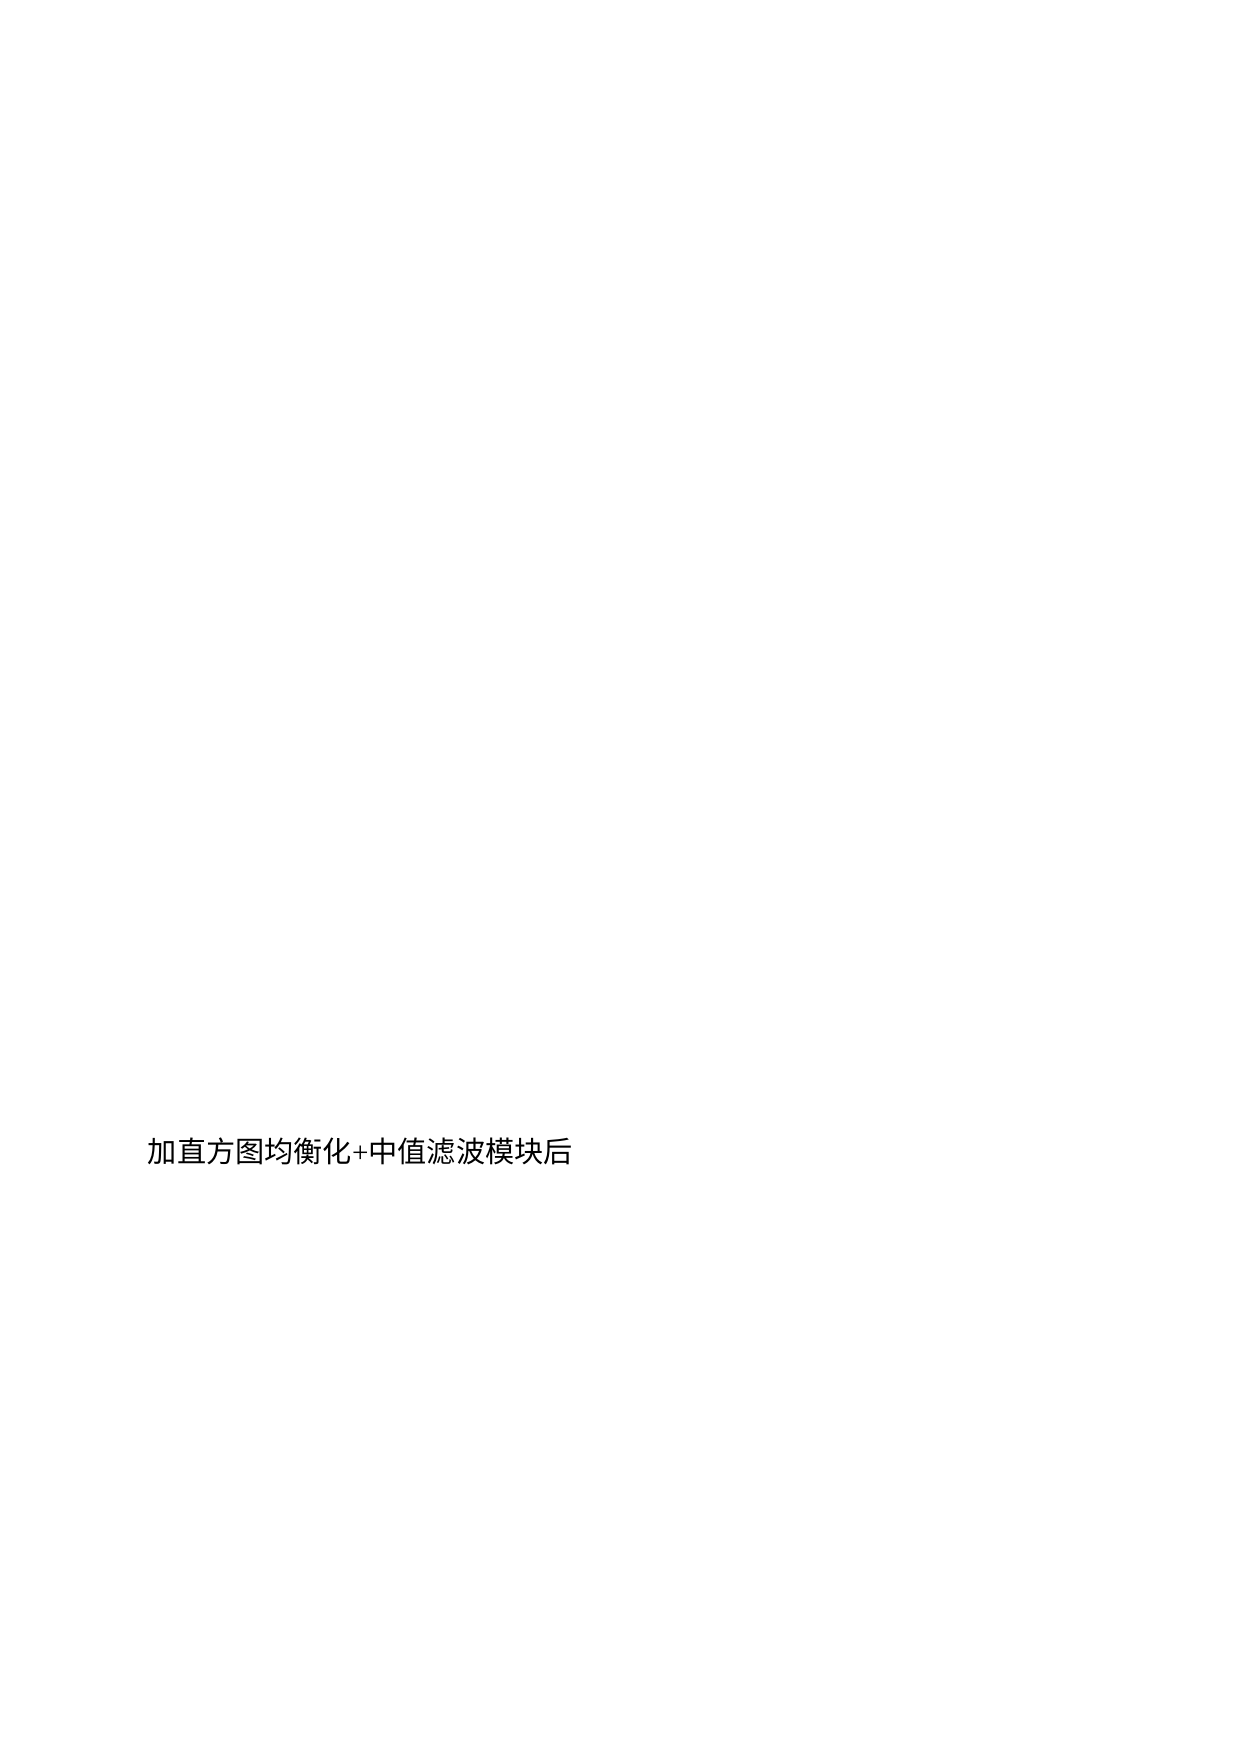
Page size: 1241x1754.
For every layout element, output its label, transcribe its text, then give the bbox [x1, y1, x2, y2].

text 加直方图均衡化+中值滤波模块后 [148, 1117, 1092, 1182]
